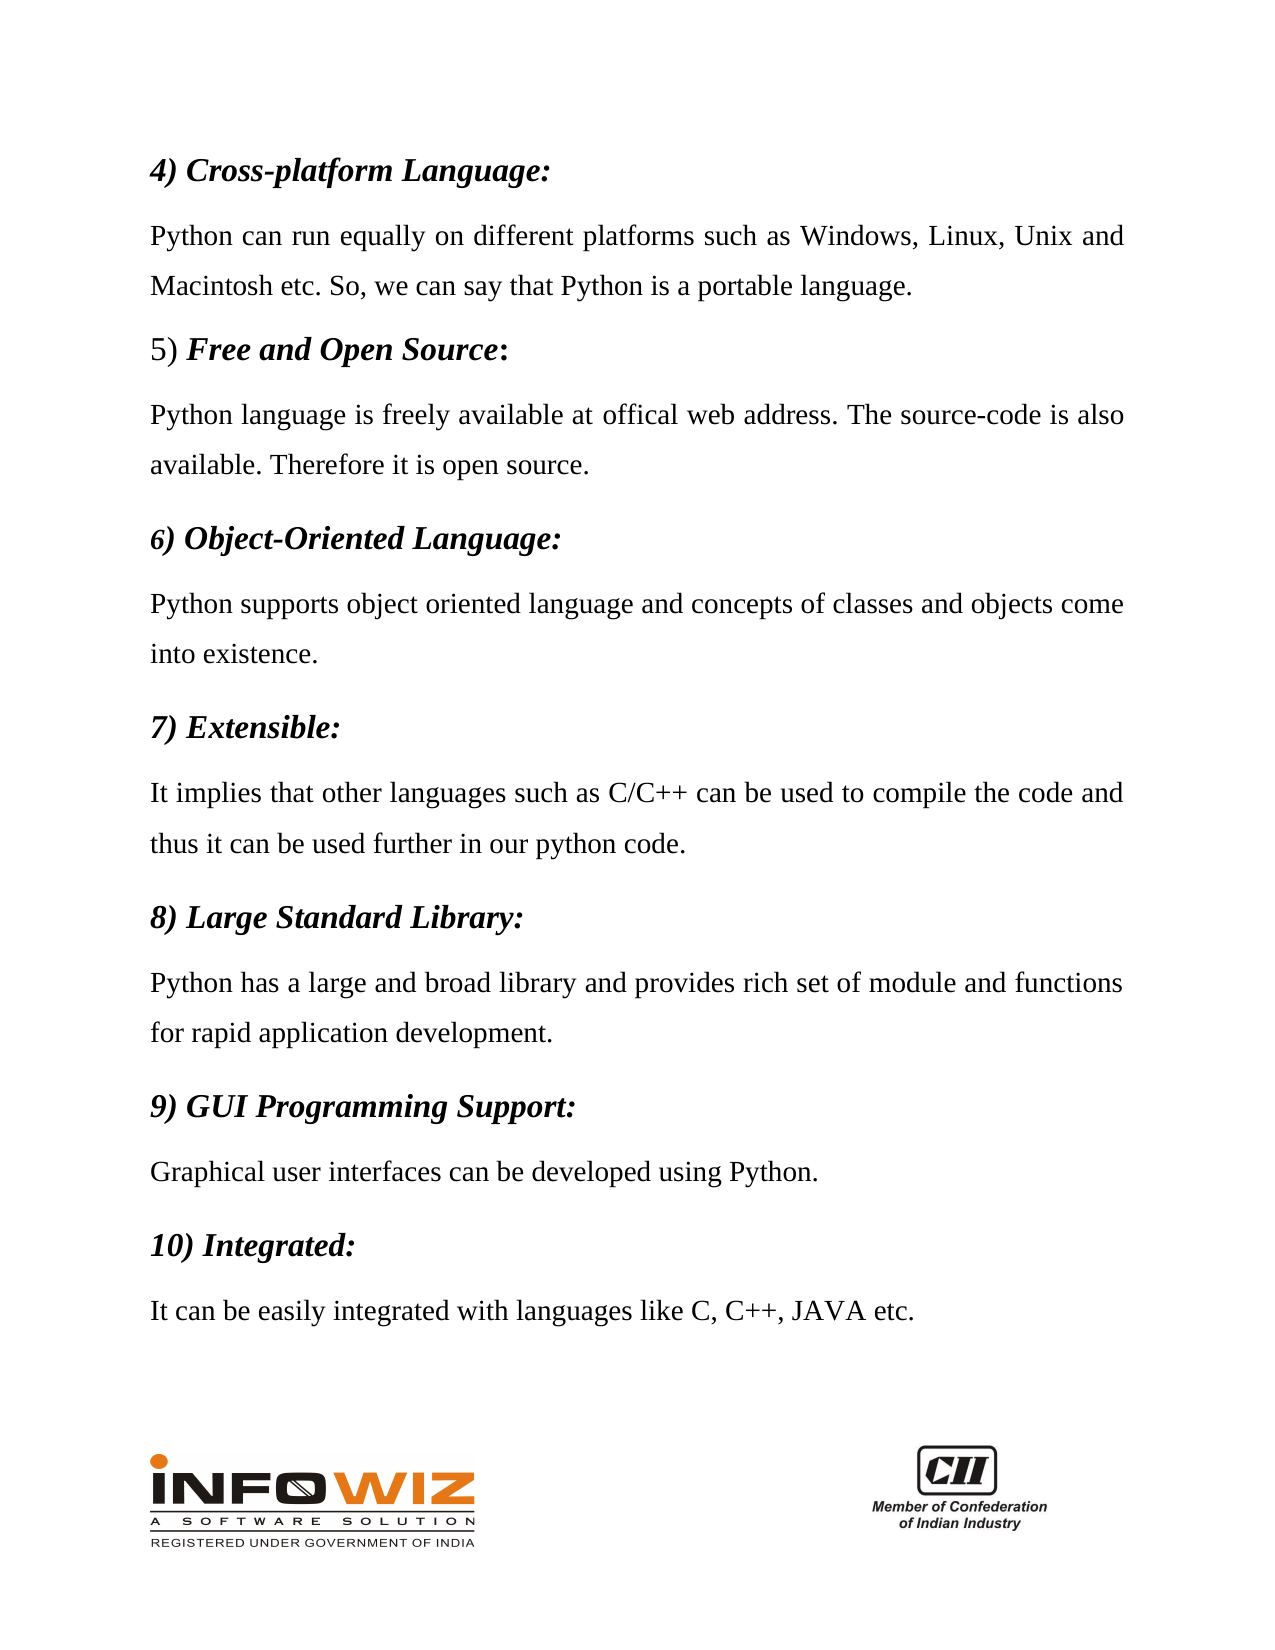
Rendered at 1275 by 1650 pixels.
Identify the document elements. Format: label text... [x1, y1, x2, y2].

picture [150, 1454, 475, 1547]
text Python supports object oriented language and concepts of classes and objects come into existence. [150, 586, 1125, 670]
text It can be easily integrated with languages like C, C++, JAVA etc. [150, 1293, 1125, 1327]
text 7) Extensible: [150, 708, 1125, 746]
text Python language is freely available at offical web address. The source-code is also available. Therefore it is open source. [150, 397, 1125, 481]
text Graphical user interfaces can be developed using Python. [150, 1154, 1125, 1188]
text 5) Free and Open Source: [150, 329, 1125, 367]
text Python has a large and broad library and provides rich set of module and functions for rapid application development. [150, 965, 1125, 1049]
text 8) Large Standard Library: [150, 897, 1125, 935]
text 6) Object-Oriented Language: [150, 518, 1125, 557]
text 10) Integrated: [150, 1226, 1125, 1264]
text It implies that other languages such as C/C++ can be used to compile the code and thus it can be used further in our python code. [150, 776, 1125, 859]
text Python can run equally on different platforms such as Windows, Linux, Unix and Macintosh etc. So, we can say that Python is a portable language. [150, 218, 1125, 302]
text 9) GUI Programming Support: [150, 1086, 1125, 1125]
text 4) Cross-platform Language: [150, 150, 1125, 188]
picture [862, 1430, 1065, 1547]
